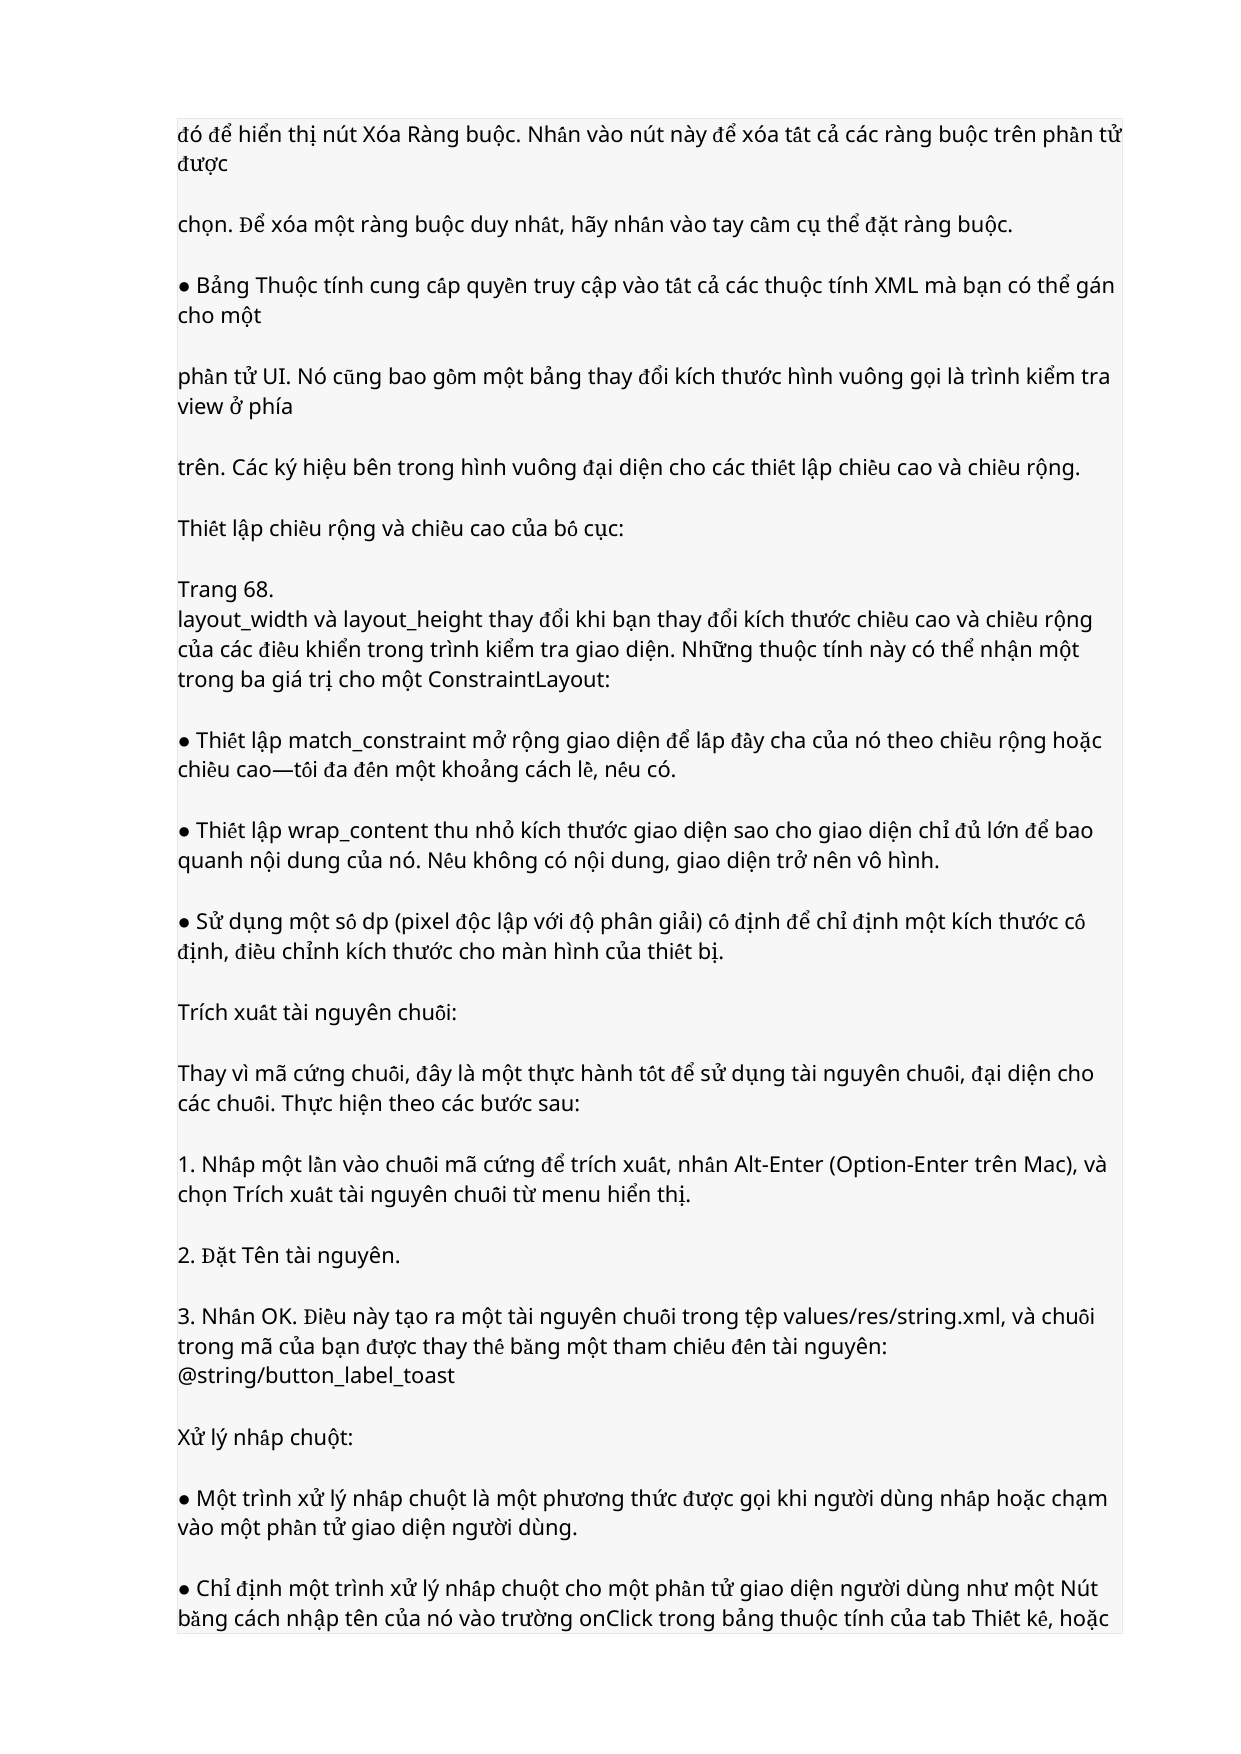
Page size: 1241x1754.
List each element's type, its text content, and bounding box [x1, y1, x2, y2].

text 1. Nhấp một lần vào chuỗi mã cứng để trích xuất, nhấn Alt-Enter (Option-Enter trên Mac), và chọn Trích xuất tài nguyên chuỗi từ menu hiển thị. [178, 1148, 1122, 1209]
text Trích xuất tài nguyên chuỗi: [178, 997, 1122, 1027]
text đó để hiển thị nút Xóa Ràng buộc. Nhấn vào nút này để xóa tất cả các ràng buộc trên phần tử được [178, 119, 1122, 178]
text Trang 68. [178, 574, 1122, 604]
text 3. Nhấn OK. Điều này tạo ra một tài nguyên chuỗi trong tệp values/res/string.xml, và chuỗi trong mã của bạn được thay thế bằng một tham chiếu đến tài nguyên: @string/button_label_toast [178, 1300, 1122, 1390]
text ● Thiết lập wrap_content thu nhỏ kích thước giao diện sao cho giao diện chỉ đủ lớn để bao quanh nội dung của nó. Nếu không có nội dung, giao diện trở nên vô hình. [178, 815, 1122, 875]
text 2. Đặt Tên tài nguyên. [178, 1239, 1122, 1270]
text chọn. Để xóa một ràng buộc duy nhất, hãy nhấn vào tay cầm cụ thể đặt ràng buộc. [178, 209, 1122, 239]
text trên. Các ký hiệu bên trong hình vuông đại diện cho các thiết lập chiều cao và chiều rộng. [178, 452, 1122, 482]
text Thiết lập chiều rộng và chiều cao của bố cục: [178, 513, 1122, 543]
text ● Sử dụng một số dp (pixel độc lập với độ phân giải) cố định để chỉ định một kích thước cố định, điều chỉnh kích thước cho màn hình của thiết bị. [178, 906, 1122, 966]
text ● Một trình xử lý nhấp chuột là một phương thức được gọi khi người dùng nhấp hoặc chạm vào một phần tử giao diện người dùng. [178, 1482, 1122, 1542]
text Thay vì mã cứng chuỗi, đây là một thực hành tốt để sử dụng tài nguyên chuỗi, đại diện cho các chuỗi. Thực hiện theo các bước sau: [178, 1058, 1122, 1118]
text ● Thiết lập match_constraint mở rộng giao diện để lấp đầy cha của nó theo chiều rộng hoặc chiều cao—tối đa đến một khoảng cách lề, nếu có. [178, 724, 1122, 784]
text phần tử UI. Nó cũng bao gồm một bảng thay đổi kích thước hình vuông gọi là trình kiểm tra view ở phía [178, 361, 1122, 421]
text layout_width và layout_height thay đổi khi bạn thay đổi kích thước chiều cao và chiều rộng của các điều khiển trong trình kiểm tra giao diện. Những thuộc tính này có thể nhận một trong ba giá trị cho một ConstraintLayout: [178, 604, 1122, 693]
text Xử lý nhấp chuột: [178, 1421, 1122, 1451]
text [178, 1573, 1122, 1633]
text ● Bảng Thuộc tính cung cấp quyền truy cập vào tất cả các thuộc tính XML mà bạn có thể gán cho một [178, 270, 1122, 330]
